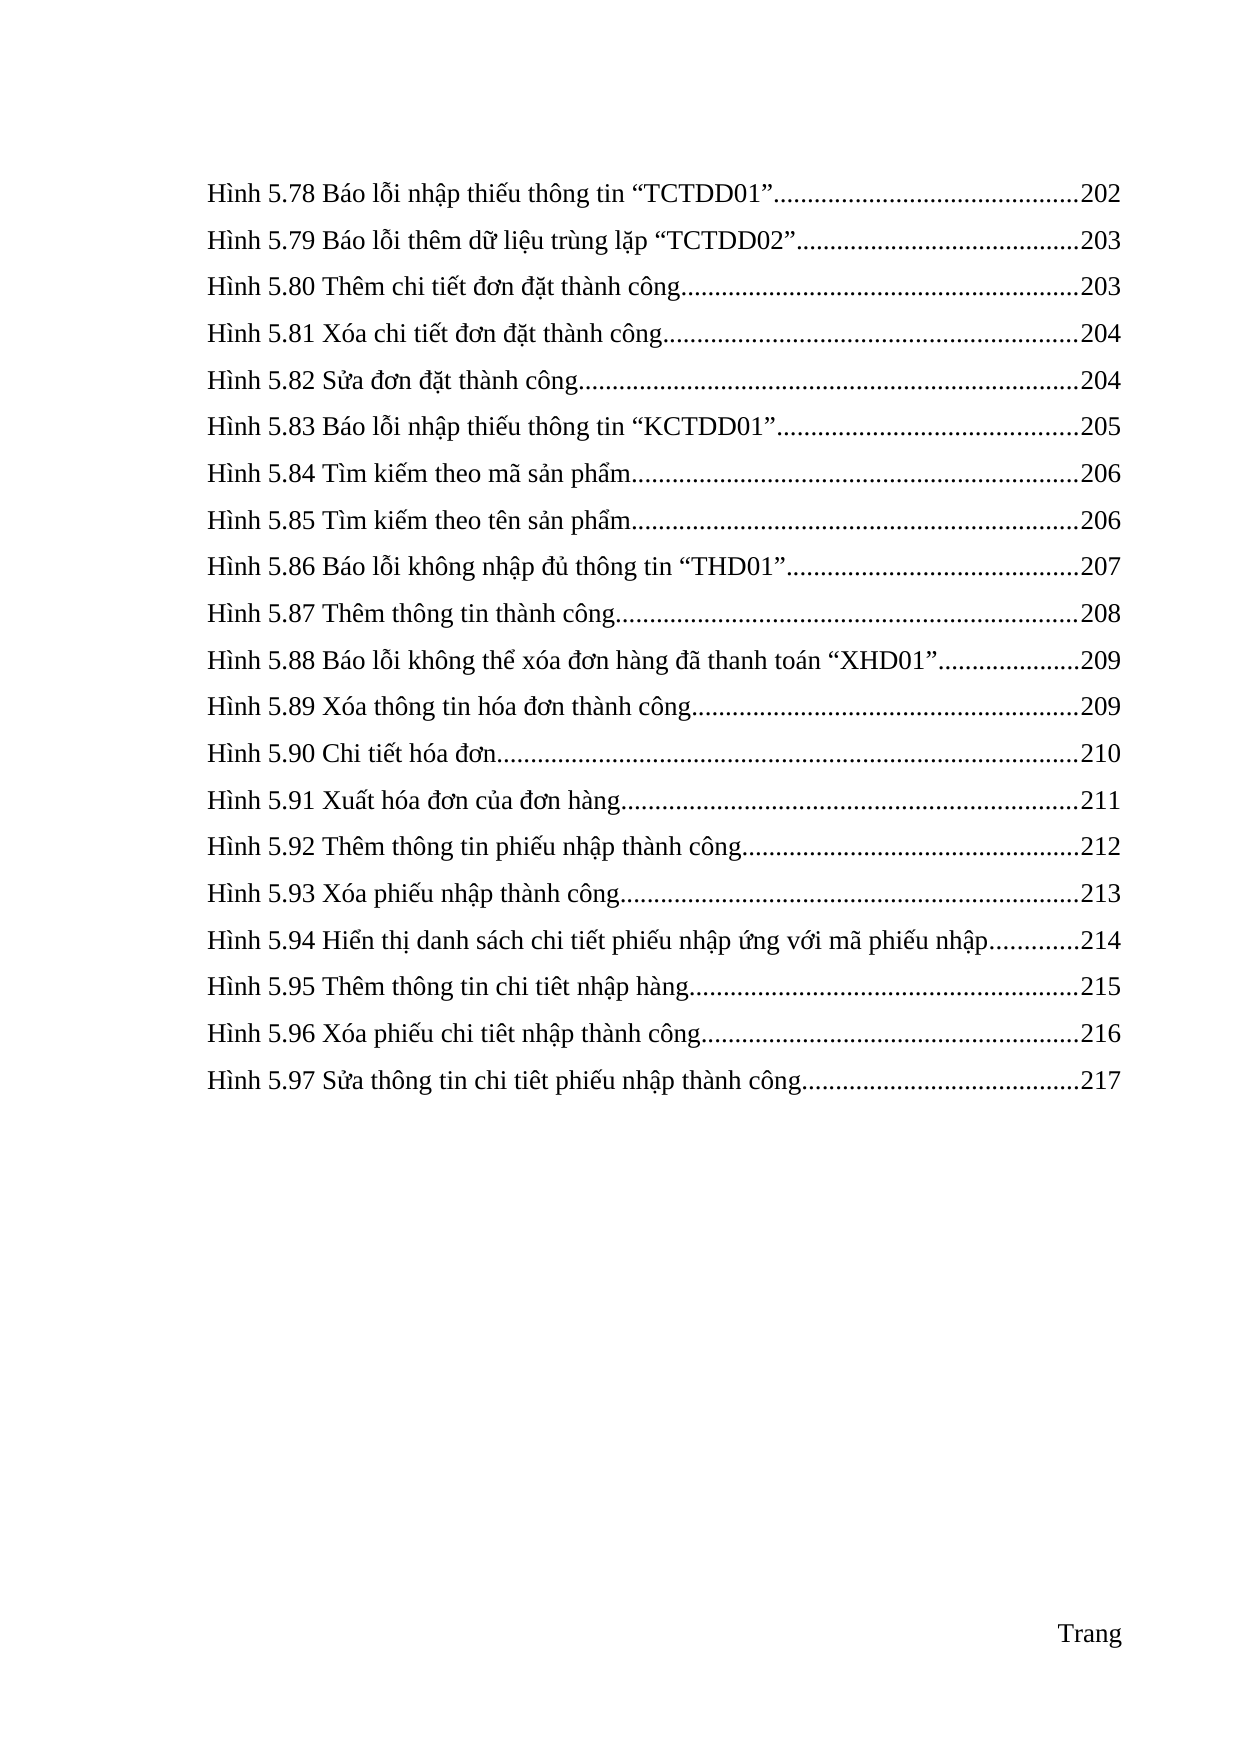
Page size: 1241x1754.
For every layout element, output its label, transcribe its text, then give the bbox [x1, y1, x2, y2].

text Hình 5.89 Xóa thông tin hóa đơn thành công 209 [207, 691, 1122, 722]
text Hình 5.97 Sửa thông tin chi tiêt phiếu nhập thành công 217 [207, 1064, 1122, 1095]
text Hình 5.91 Xuất hóa đơn của đơn hàng 211 [207, 784, 1122, 815]
text Hình 5.78 Báo lỗi nhập thiếu thông tin “TCTDD01” 202 [207, 177, 1122, 208]
text Hình 5.81 Xóa chi tiết đơn đặt thành công 204 [207, 317, 1122, 348]
text Hình 5.84 Tìm kiếm theo mã sản phẩm 206 [207, 457, 1122, 488]
text Hình 5.96 Xóa phiếu chi tiêt nhập thành công 216 [207, 1017, 1122, 1048]
text Hình 5.90 Chi tiết hóa đơn 210 [207, 737, 1122, 768]
text Hình 5.80 Thêm chi tiết đơn đặt thành công 203 [207, 271, 1122, 302]
text Hình 5.87 Thêm thông tin thành công 208 [207, 597, 1122, 628]
text Hình 5.79 Báo lỗi thêm dữ liệu trùng lặp “TCTDD02” 203 [207, 224, 1122, 255]
text Hình 5.93 Xóa phiếu nhập thành công 213 [207, 877, 1122, 908]
text Hình 5.92 Thêm thông tin phiếu nhập thành công 212 [207, 831, 1122, 862]
text Hình 5.82 Sửa đơn đặt thành công 204 [207, 364, 1122, 395]
text Hình 5.95 Thêm thông tin chi tiêt nhập hàng 215 [207, 971, 1122, 1002]
text Hình 5.83 Báo lỗi nhập thiếu thông tin “KCTDD01” 205 [207, 411, 1122, 442]
text Hình 5.86 Báo lỗi không nhập đủ thông tin “THD01” 207 [207, 551, 1122, 582]
text Hình 5.88 Báo lỗi không thể xóa đơn hàng đã thanh toán “XHD01” 209 [207, 644, 1122, 675]
text Hình 5.94 Hiển thị danh sách chi tiết phiếu nhập ứng với mã phiếu nhập 214 [207, 924, 1122, 955]
text Hình 5.85 Tìm kiếm theo tên sản phẩm 206 [207, 504, 1122, 535]
